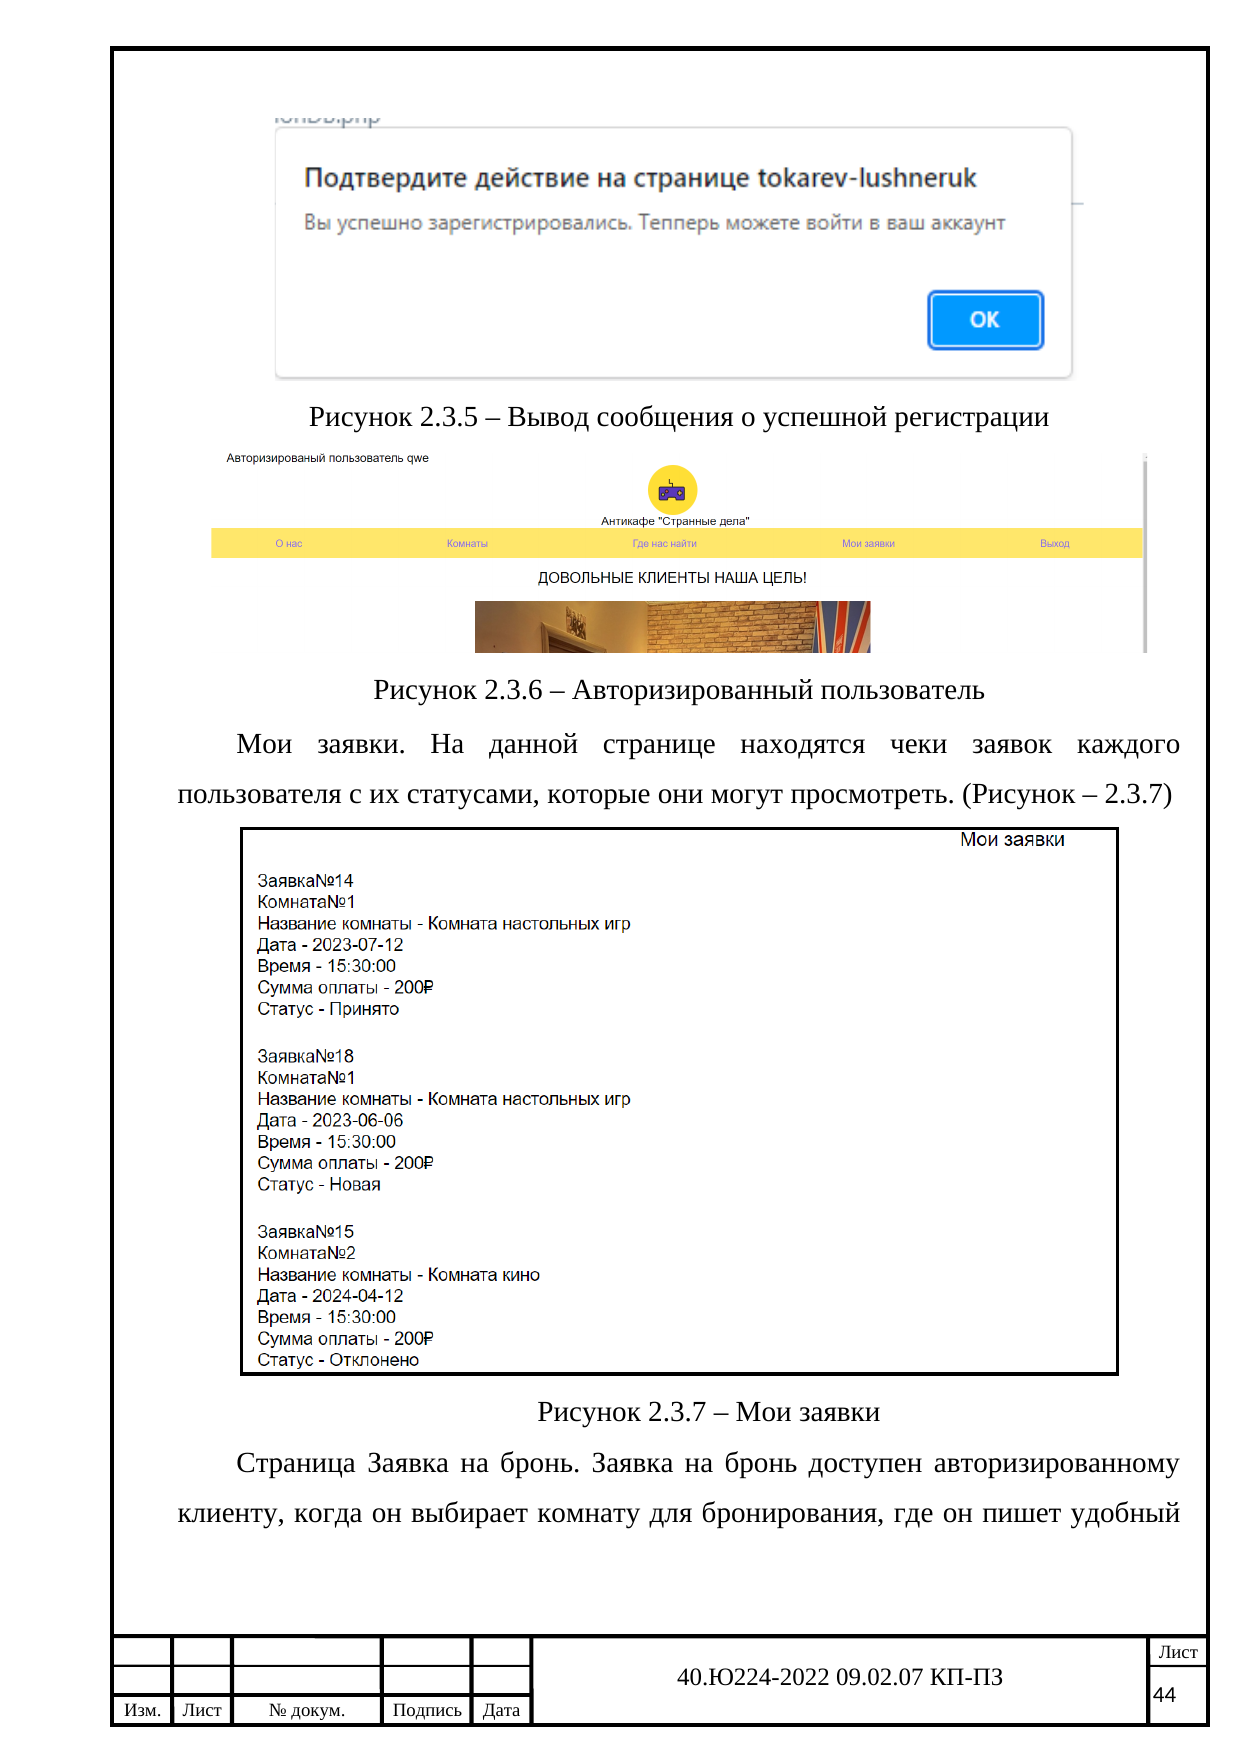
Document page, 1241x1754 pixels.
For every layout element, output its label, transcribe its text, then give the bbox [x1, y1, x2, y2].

picture [243, 830, 1116, 1372]
picture [274, 118, 1084, 381]
text Рисунок 2.3.6 – Авторизированный пользователь [177, 672, 1181, 705]
list Рисунок 2.3.7 – Мои заявки [236, 1394, 1181, 1428]
text Рисунок 2.3.5 – Вывод сообщения о успешной регистрации [177, 399, 1181, 433]
text Мои заявки. На данной странице находятся чеки заявок каждого пользователя с их статусами, которые они могут просмотреть. (Рисунок – 2.3.7) [177, 726, 1181, 810]
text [177, 1445, 1181, 1529]
picture [211, 453, 1148, 653]
